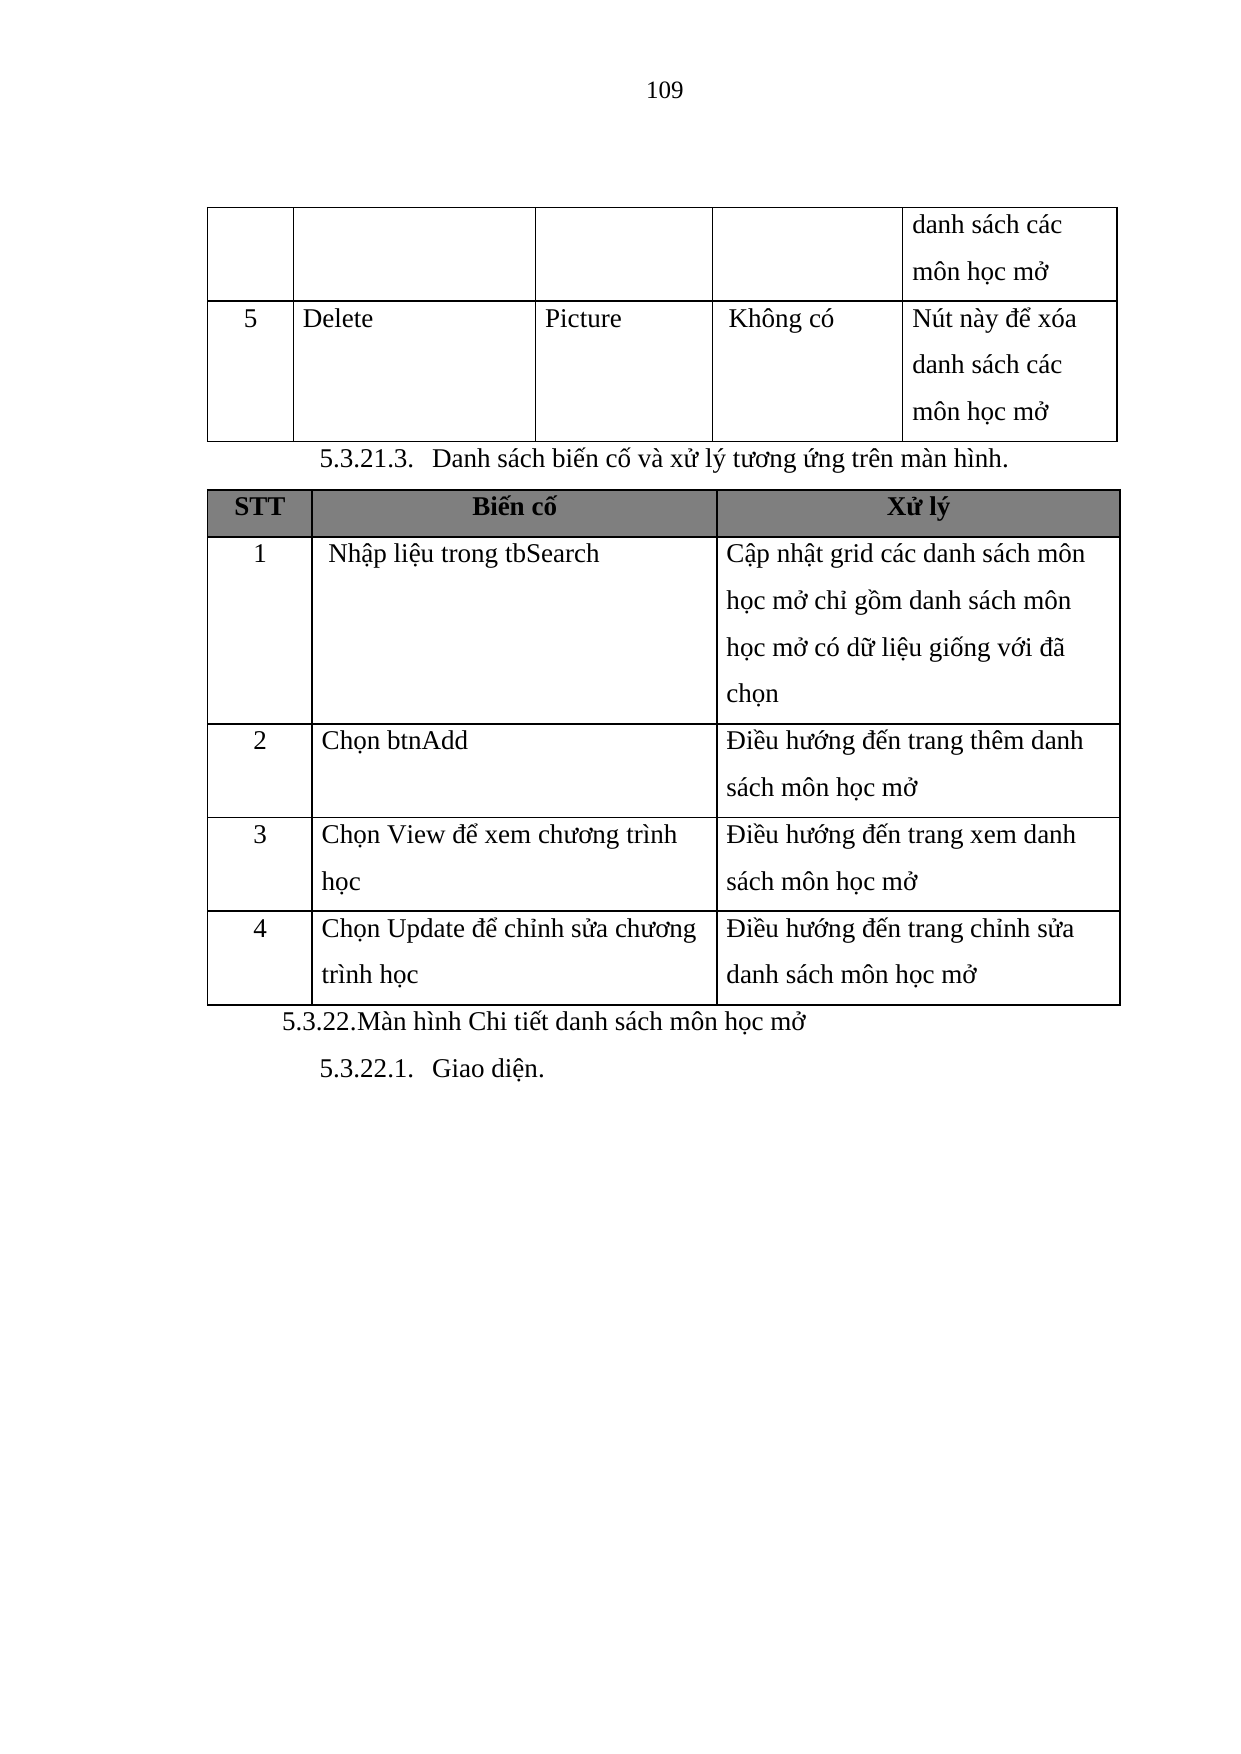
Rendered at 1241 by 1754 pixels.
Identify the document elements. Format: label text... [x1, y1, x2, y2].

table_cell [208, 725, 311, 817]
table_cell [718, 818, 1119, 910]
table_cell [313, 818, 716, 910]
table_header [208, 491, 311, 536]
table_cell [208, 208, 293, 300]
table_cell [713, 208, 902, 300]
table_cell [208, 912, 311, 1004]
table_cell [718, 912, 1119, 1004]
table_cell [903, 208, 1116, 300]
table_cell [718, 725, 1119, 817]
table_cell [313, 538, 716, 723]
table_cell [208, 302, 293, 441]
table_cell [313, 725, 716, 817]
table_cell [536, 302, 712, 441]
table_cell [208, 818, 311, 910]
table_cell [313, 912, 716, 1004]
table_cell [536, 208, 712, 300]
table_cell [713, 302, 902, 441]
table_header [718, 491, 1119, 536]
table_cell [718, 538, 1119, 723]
list Danh sách biến cố và xử lý tương ứng trên màn hình. [319, 442, 1122, 473]
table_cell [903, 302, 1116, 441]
list Giao diện. [319, 1052, 1122, 1083]
list Màn hình Chi tiết danh sách môn học mở [282, 1005, 1122, 1037]
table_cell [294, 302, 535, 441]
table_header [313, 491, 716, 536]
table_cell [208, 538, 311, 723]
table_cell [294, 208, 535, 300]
